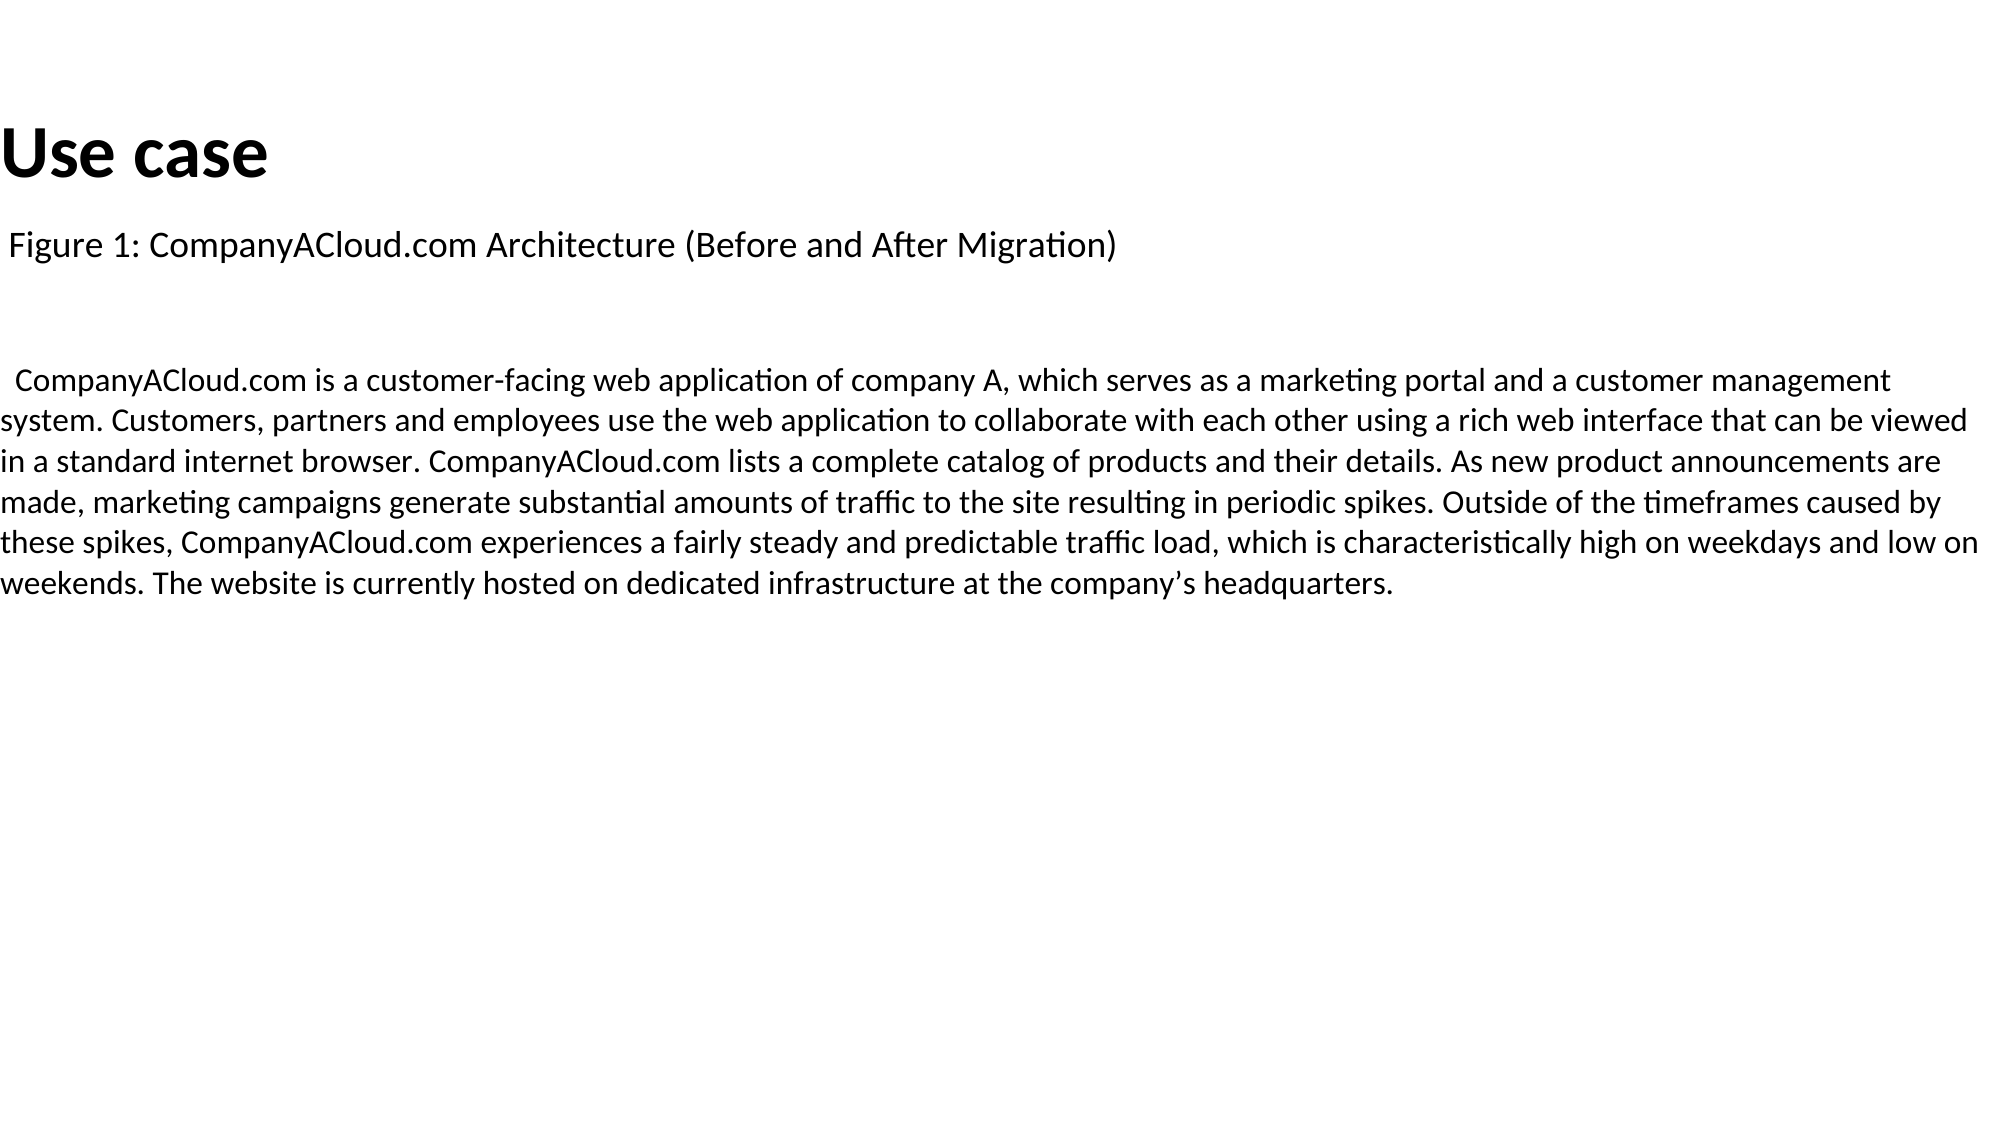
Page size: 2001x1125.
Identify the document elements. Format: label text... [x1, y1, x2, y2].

text CompanyACloud.com is a customer-facing web application of company A, which serves as a marketing portal and a customer management system. Customers, partners and employees use the web application to collaborate with each other using a rich web interface that can be viewed in a standard internet browser. CompanyACloud.com lists a complete catalog of products and their details. As new product announcements are made, marketing campaigns generate substantial amounts of traffic to the site resulting in periodic spikes. Outside of the timeframes caused by these spikes, CompanyACloud.com experiences a fairly steady and predictable traffic load, which is characteristically high on weekdays and low on weekends. The website is currently hosted on dedicated infrastructure at the company’s headquarters. [0, 359, 2000, 603]
text Use case [0, 104, 2000, 196]
text Figure 1: CompanyACloud.com Architecture (Before and After Migration) [0, 221, 2000, 267]
